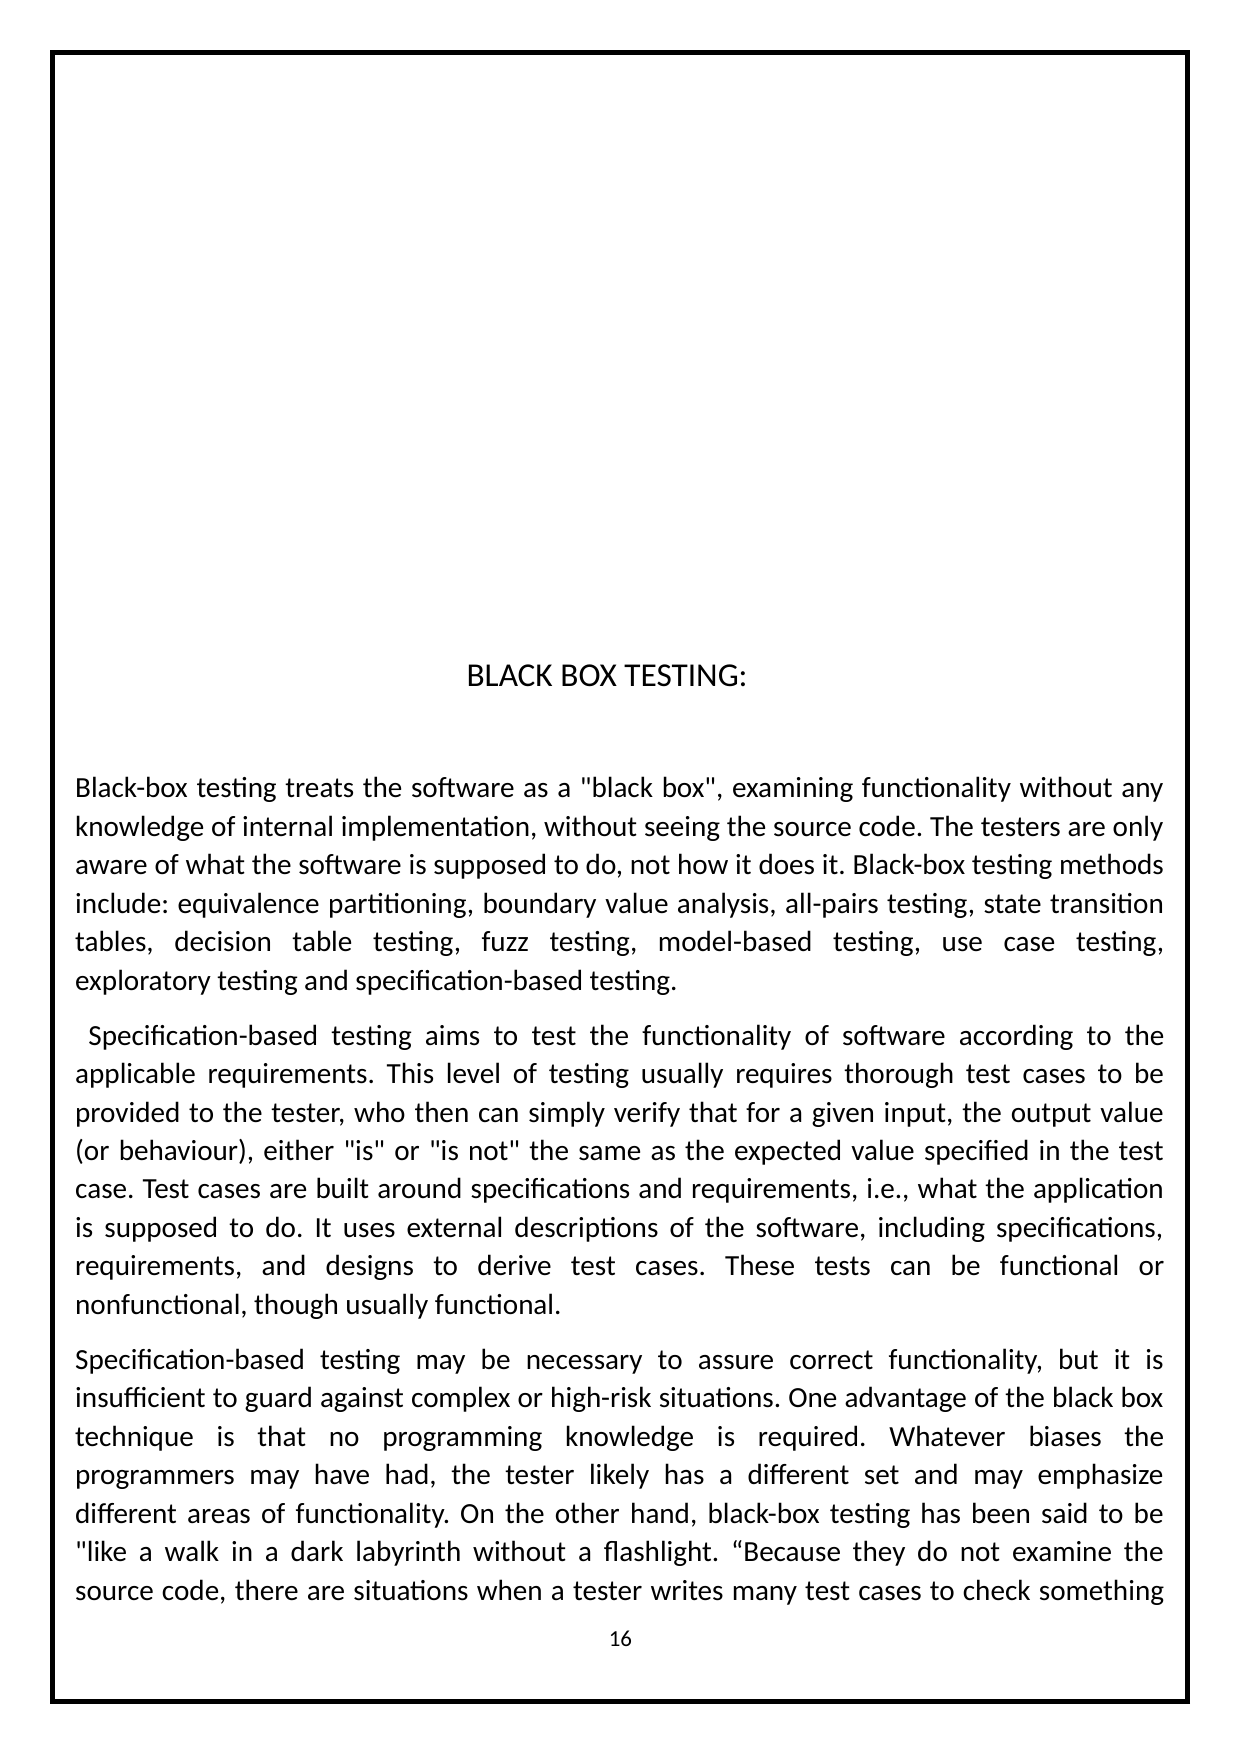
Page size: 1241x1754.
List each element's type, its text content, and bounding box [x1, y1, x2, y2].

text BLACK BOX TESTING: [75, 654, 1165, 694]
text Black-box testing treats the software as a "black box", examining functionality without any knowledge of internal implementation, without seeing the source code. The testers are only aware of what the software is supposed to do, not how it does it. Black-box testing methods include: equivalence partitioning, boundary value analysis, all-pairs testing, state transition tables, decision table testing, fuzz testing, model-based testing, use case testing, exploratory testing and specification-based testing. [75, 769, 1165, 997]
text Specification-based testing aims to test the functionality of software according to the applicable requirements. This level of testing usually requires thorough test cases to be provided to the tester, who then can simply verify that for a given input, the output value (or behaviour), either "is" or "is not" the same as the expected value specified in the test case. Test cases are built around specifications and requirements, i.e., what the application is supposed to do. It uses external descriptions of the software, including specifications, requirements, and designs to derive test cases. These tests can be functional or nonfunctional, though usually functional. [75, 1017, 1165, 1321]
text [75, 1341, 1165, 1607]
